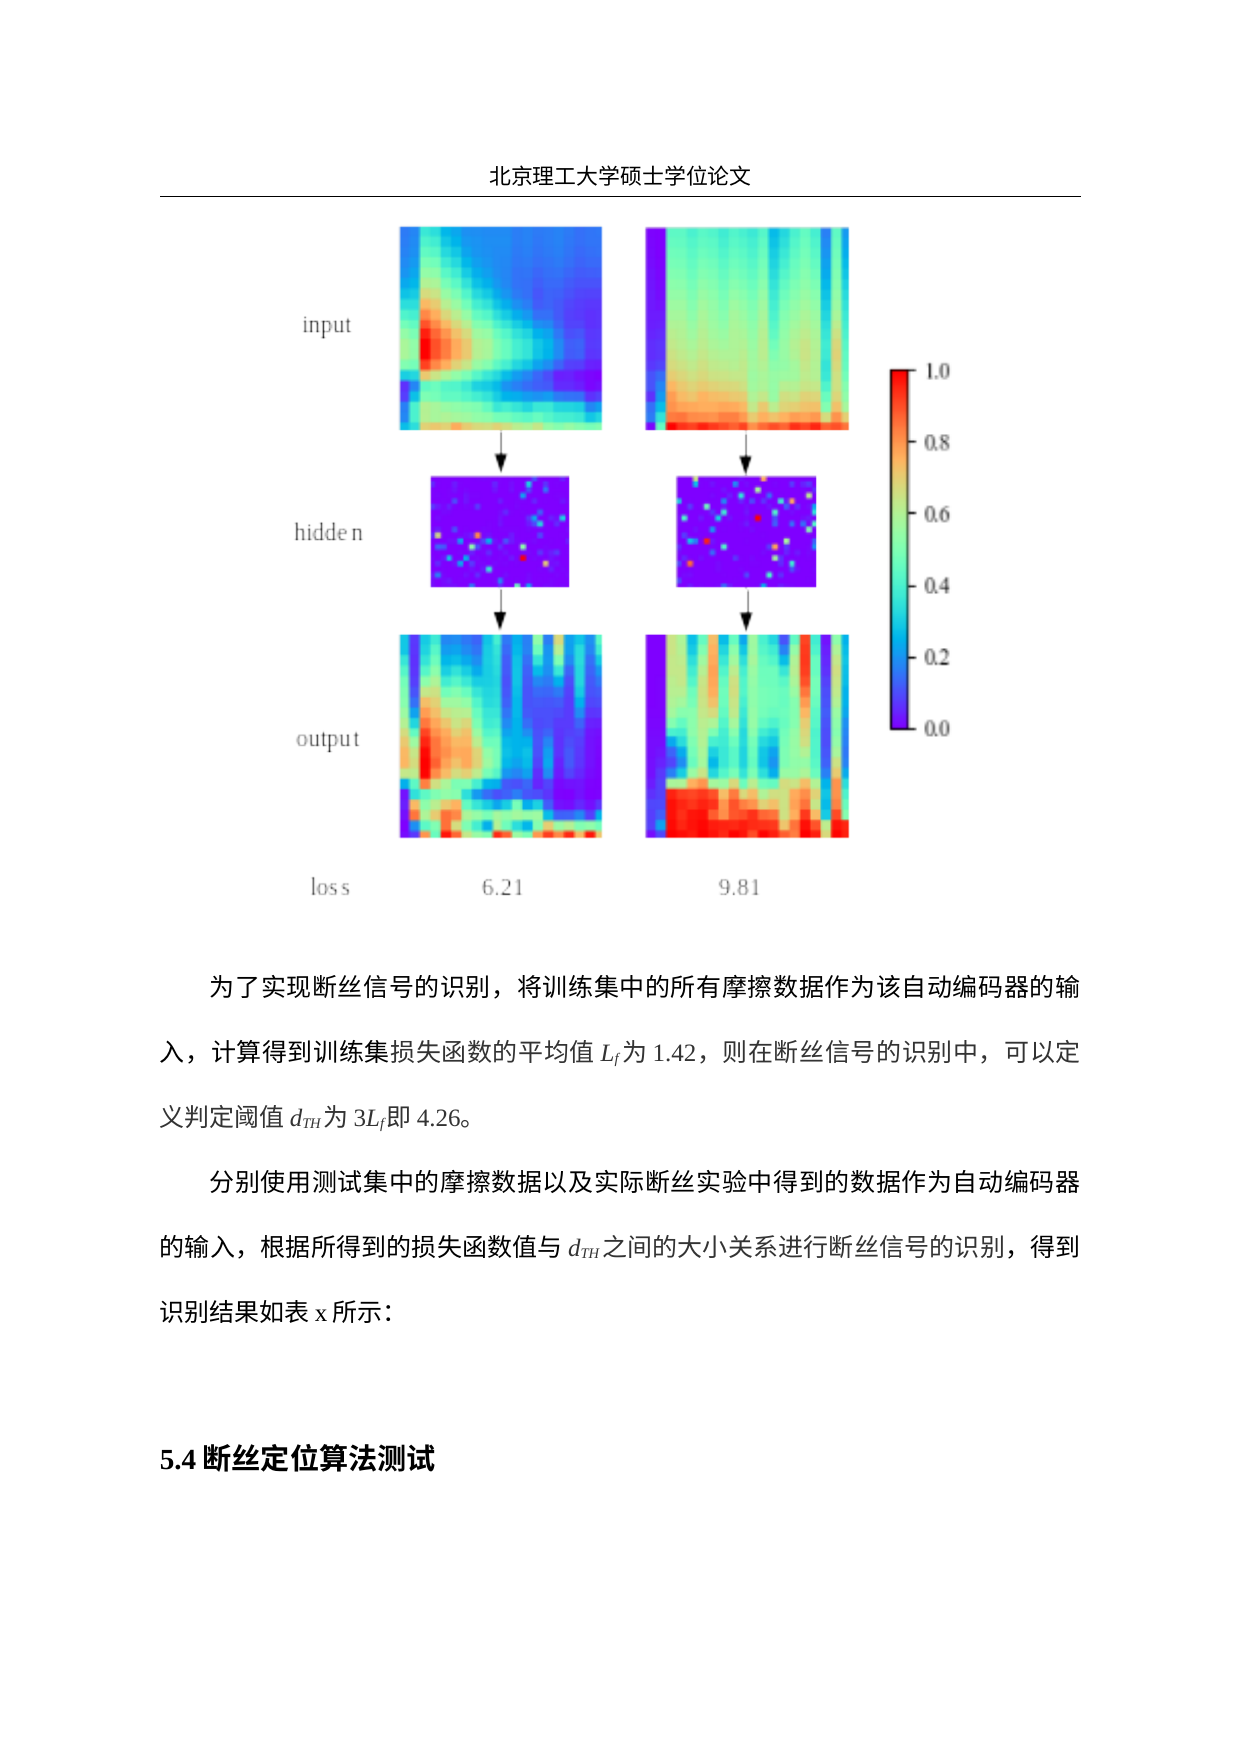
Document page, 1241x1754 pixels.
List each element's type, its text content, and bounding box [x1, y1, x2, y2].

text 分别使用测试集中的摩擦数据以及实际断丝实验中得到的数据作为自动编码器的输入，根据所得到的损失函数值与dTH之间的大小关系进行断丝信号的识别，得到识别结果如表x所示： [159, 1148, 1081, 1343]
text 5.4 断丝定位算法测试 [159, 1424, 1081, 1489]
text 为了实现断丝信号的识别，将训练集中的所有摩擦数据作为该自动编码器的输入，计算得到训练集损失函数的平均值Lf为1.42，则在断丝信号的识别中，可以定义判定阈值dTH为3Lf即4.26。 [159, 953, 1081, 1148]
